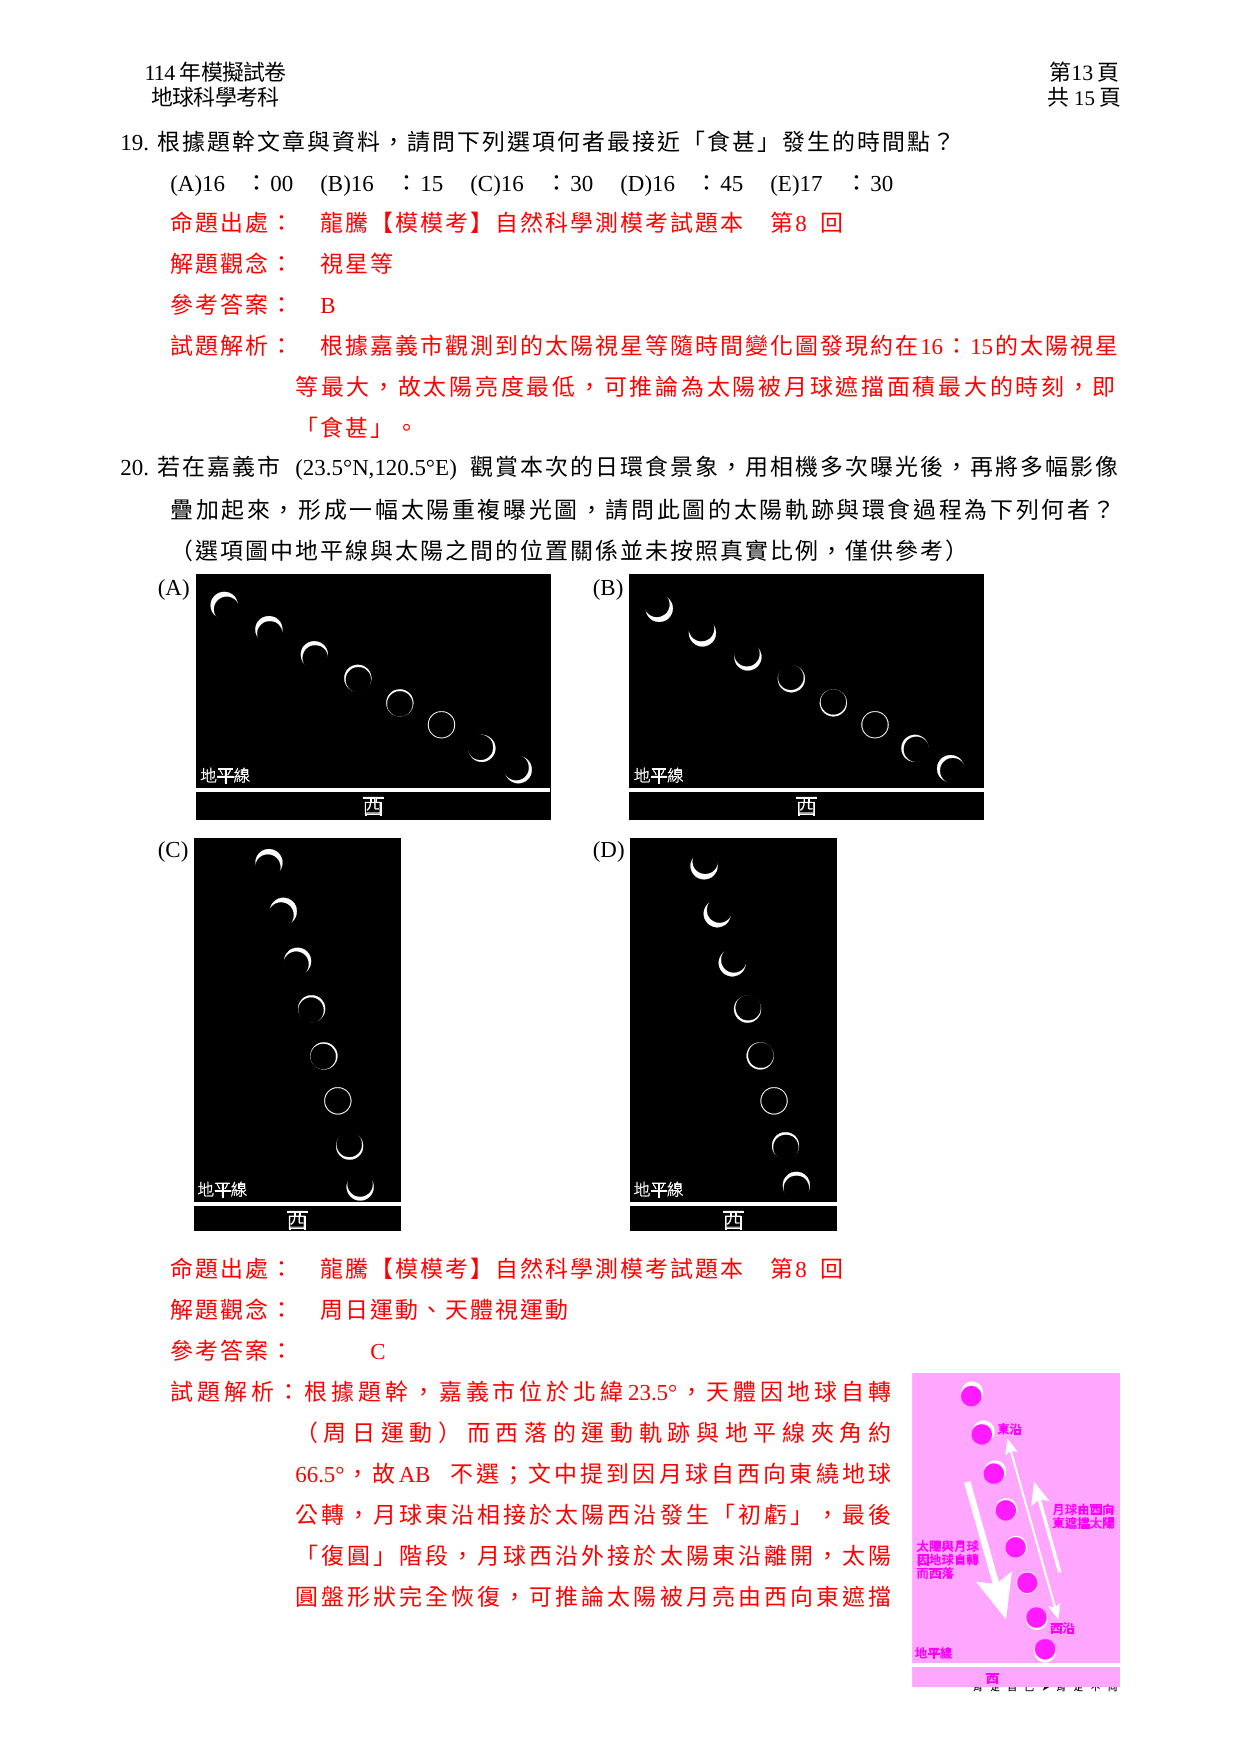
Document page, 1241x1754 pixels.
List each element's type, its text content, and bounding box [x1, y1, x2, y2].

text 解題觀念： 周日運動、天體視運動 [158, 1288, 1120, 1329]
text 參考答案： B [158, 283, 1120, 324]
text 解題觀念： 視星等 [158, 242, 1120, 283]
text 19. 根據題幹文章與資料，請問下列選項何者最接近「食甚」發生的時間點？ [120, 119, 1120, 161]
text 命題出處： 龍騰【模模考】自然科學測模考試題本 第8回 [158, 1247, 1120, 1288]
picture [963, 1638, 1123, 1695]
text 試題解析： 根據嘉義市觀測到的太陽視星等隨時間變化圖發現約在16：15的太陽視星等最大，故太陽亮度最低，可推論為太陽被月球遮擋面積最大的時刻，即「食甚」。 [158, 324, 1120, 447]
text 命題出處： 龍騰【模模考】自然科學測模考試題本 第8回 [158, 201, 1120, 242]
text (A)16：00 (B)16：15 (C)16：30 (D)16：45 (E)17：30 [158, 161, 1120, 201]
text (C) (D) [158, 836, 1120, 1235]
text 參考答案： C [158, 1329, 1120, 1370]
text (A) (B) [158, 574, 1120, 824]
text 20. 若在嘉義市(23.5°N,120.5°E)觀賞本次的日環食景象，用相機多次曝光後，再將多幅影像疊加起來，形成一幅太陽重複曝光圖，請問此圖的太陽軌跡與環食過程為下列何者？（選項圖中地平線與太陽之間的位置關係並未按照真實比例，僅供參考） [120, 447, 1120, 570]
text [158, 1370, 1120, 1616]
